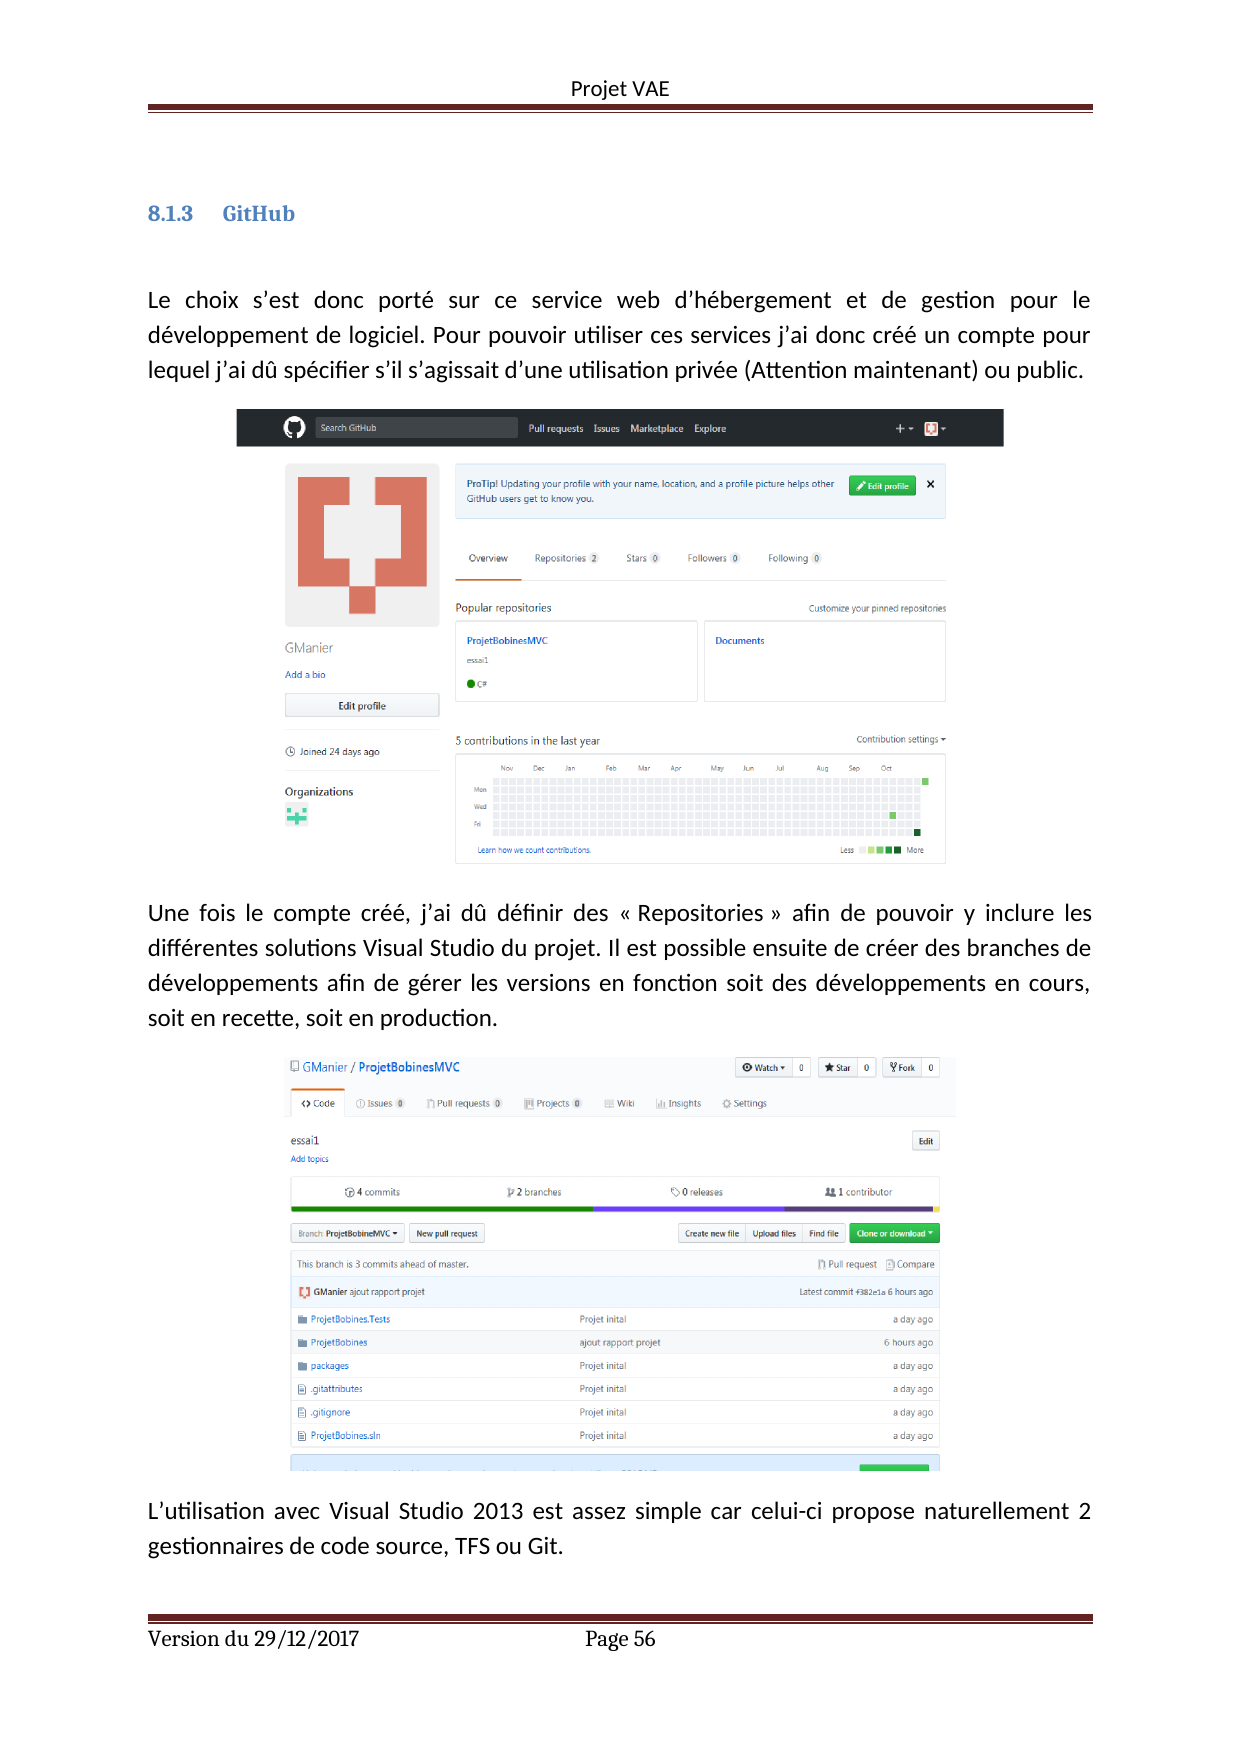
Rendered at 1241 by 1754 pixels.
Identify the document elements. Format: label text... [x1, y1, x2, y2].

text Le choix s’est donc porté sur ce service web d’hébergement et de gestion pour le développement de logiciel. Pour pouvoir utiliser ces services j’ai donc créé un compte pour lequel j’ai dû spécifier s’il s’agissait d’une utilisation privée (Attention maintenant) ou public. [148, 284, 1093, 384]
text L’utilisation avec Visual Studio 2013 est assez simple car celui-ci propose naturellement 2 gestionnaires de code source, TFS ou Git. [148, 1495, 1093, 1561]
subtitle GitHub [148, 201, 1093, 227]
text Une fois le compte créé, j’ai dû définir des « Repositories » afin de pouvoir y inclure les différentes solutions Visual Studio du projet. Il est possible ensuite de créer des branches de développements afin de gérer les versions en fonction soit des développements en cours, soit en recette, soit en production. [148, 897, 1093, 1032]
picture [236, 409, 1004, 872]
picture [284, 1057, 956, 1471]
